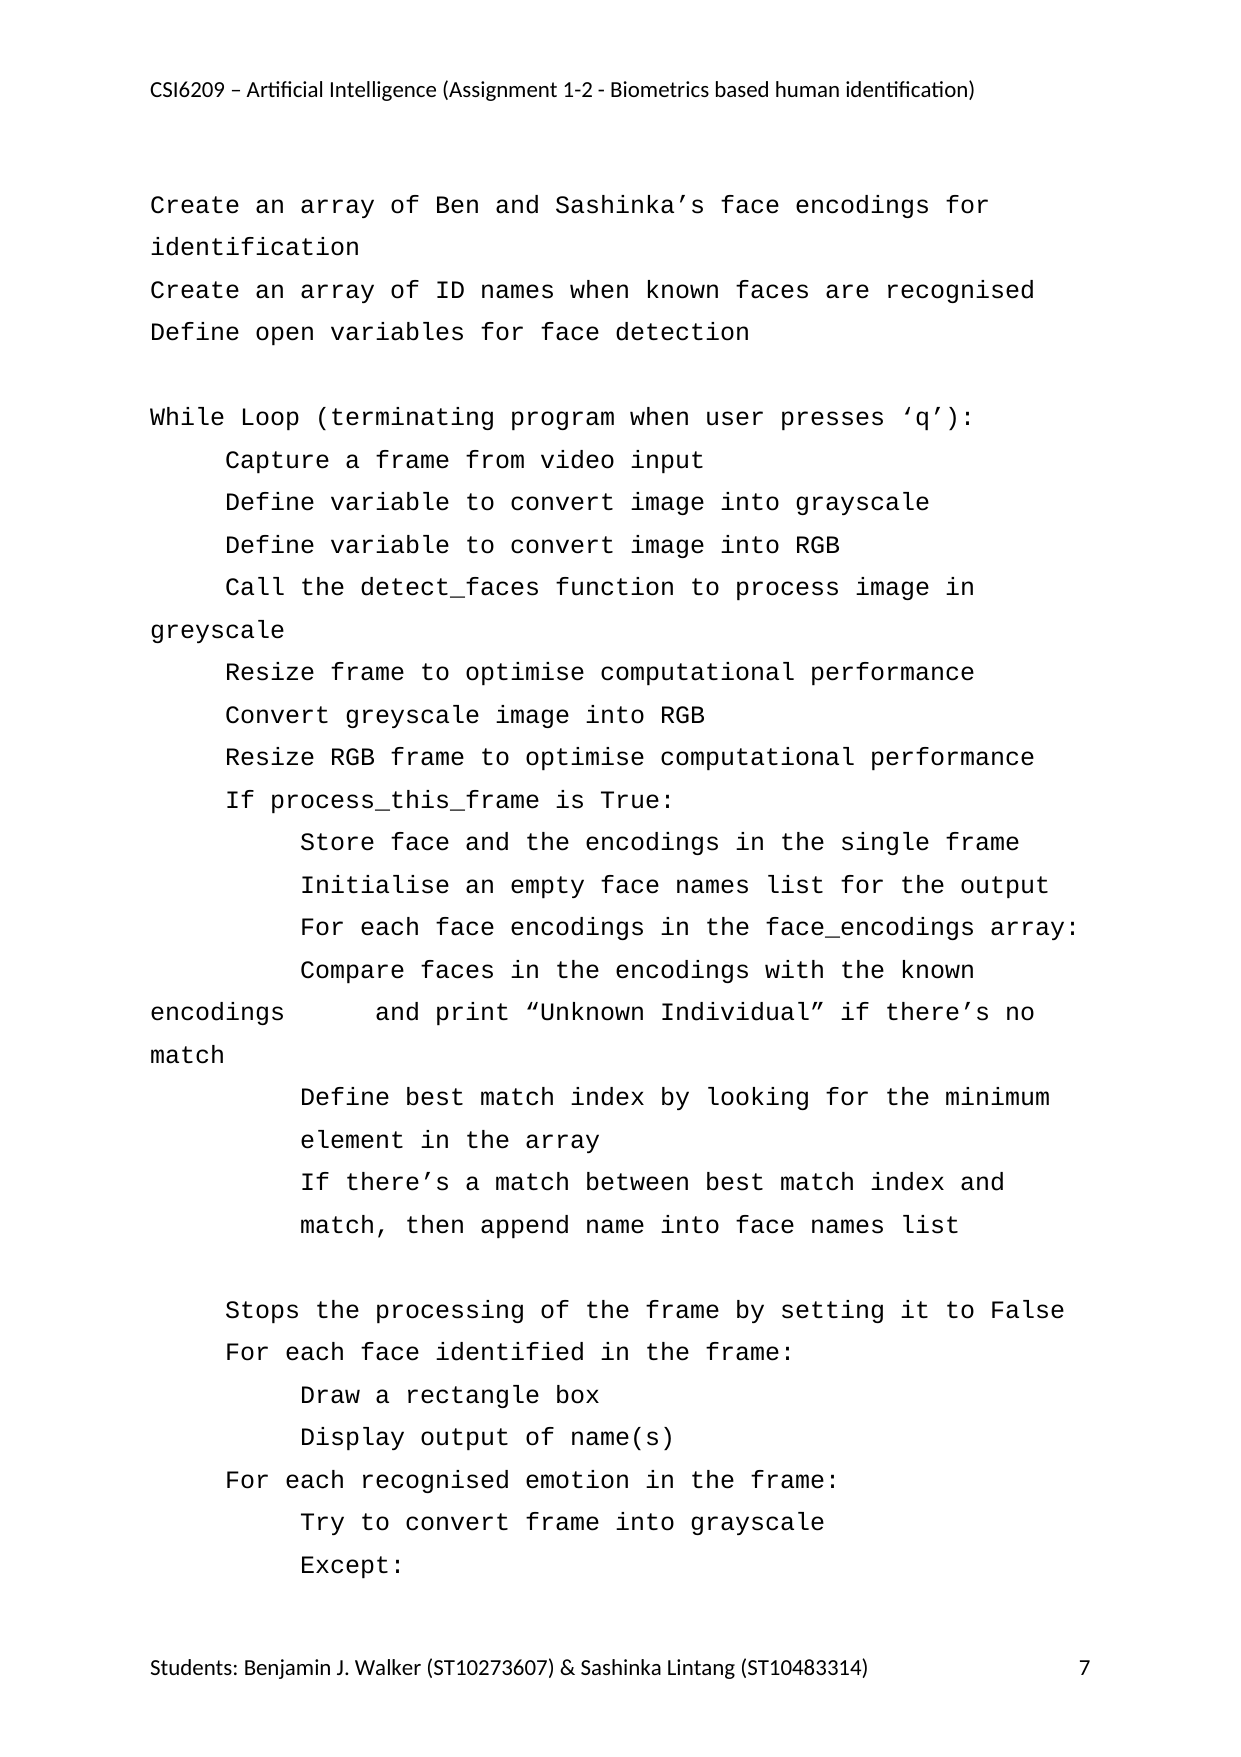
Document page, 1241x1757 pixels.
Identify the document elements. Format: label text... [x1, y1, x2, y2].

text Call the detect_faces function to process image in greyscale [150, 575, 1090, 646]
text If process_this_frame is True: [150, 787, 1090, 816]
text Define open variables for face detection [150, 320, 1090, 348]
text Resize frame to optimise computational performance [150, 660, 1090, 688]
text Create an array of Ben and Sashinka’s face encodings for identification [150, 192, 1090, 263]
text For each recognised emotion in the frame: [150, 1467, 1090, 1496]
text Initialise an empty face names list for the output [150, 872, 1090, 901]
text Try to convert frame into grayscale [150, 1510, 1090, 1538]
text Create an array of ID names when known faces are recognised [150, 277, 1090, 306]
text Define variable to convert image into grayscale [150, 490, 1090, 518]
text Draw a rectangle box [150, 1382, 1090, 1411]
text Define variable to convert image into RGB [150, 532, 1090, 561]
text Convert greyscale image into RGB [150, 702, 1090, 731]
text Define best match index by looking for the minimum element in the array [300, 1085, 1090, 1156]
text For each face identified in the frame: [150, 1340, 1090, 1368]
text While Loop (terminating program when user presses ‘q’): [150, 405, 1090, 433]
text If there’s a match between best match index and match, then append name into face names list [300, 1170, 1090, 1241]
text Capture a frame from video input [150, 447, 1090, 476]
text Store face and the encodings in the single frame [150, 830, 1090, 858]
text Resize RGB frame to optimise computational performance [150, 745, 1090, 773]
text Stops the processing of the frame by setting it to False [150, 1297, 1090, 1326]
text Display output of name(s) [150, 1425, 1090, 1453]
text Except: [150, 1552, 1090, 1581]
text Compare faces in the encodings with the known encodings and print “Unknown Individual” if there’s no match [150, 957, 1090, 1071]
text For each face encodings in the face_encodings array: [150, 915, 1090, 943]
